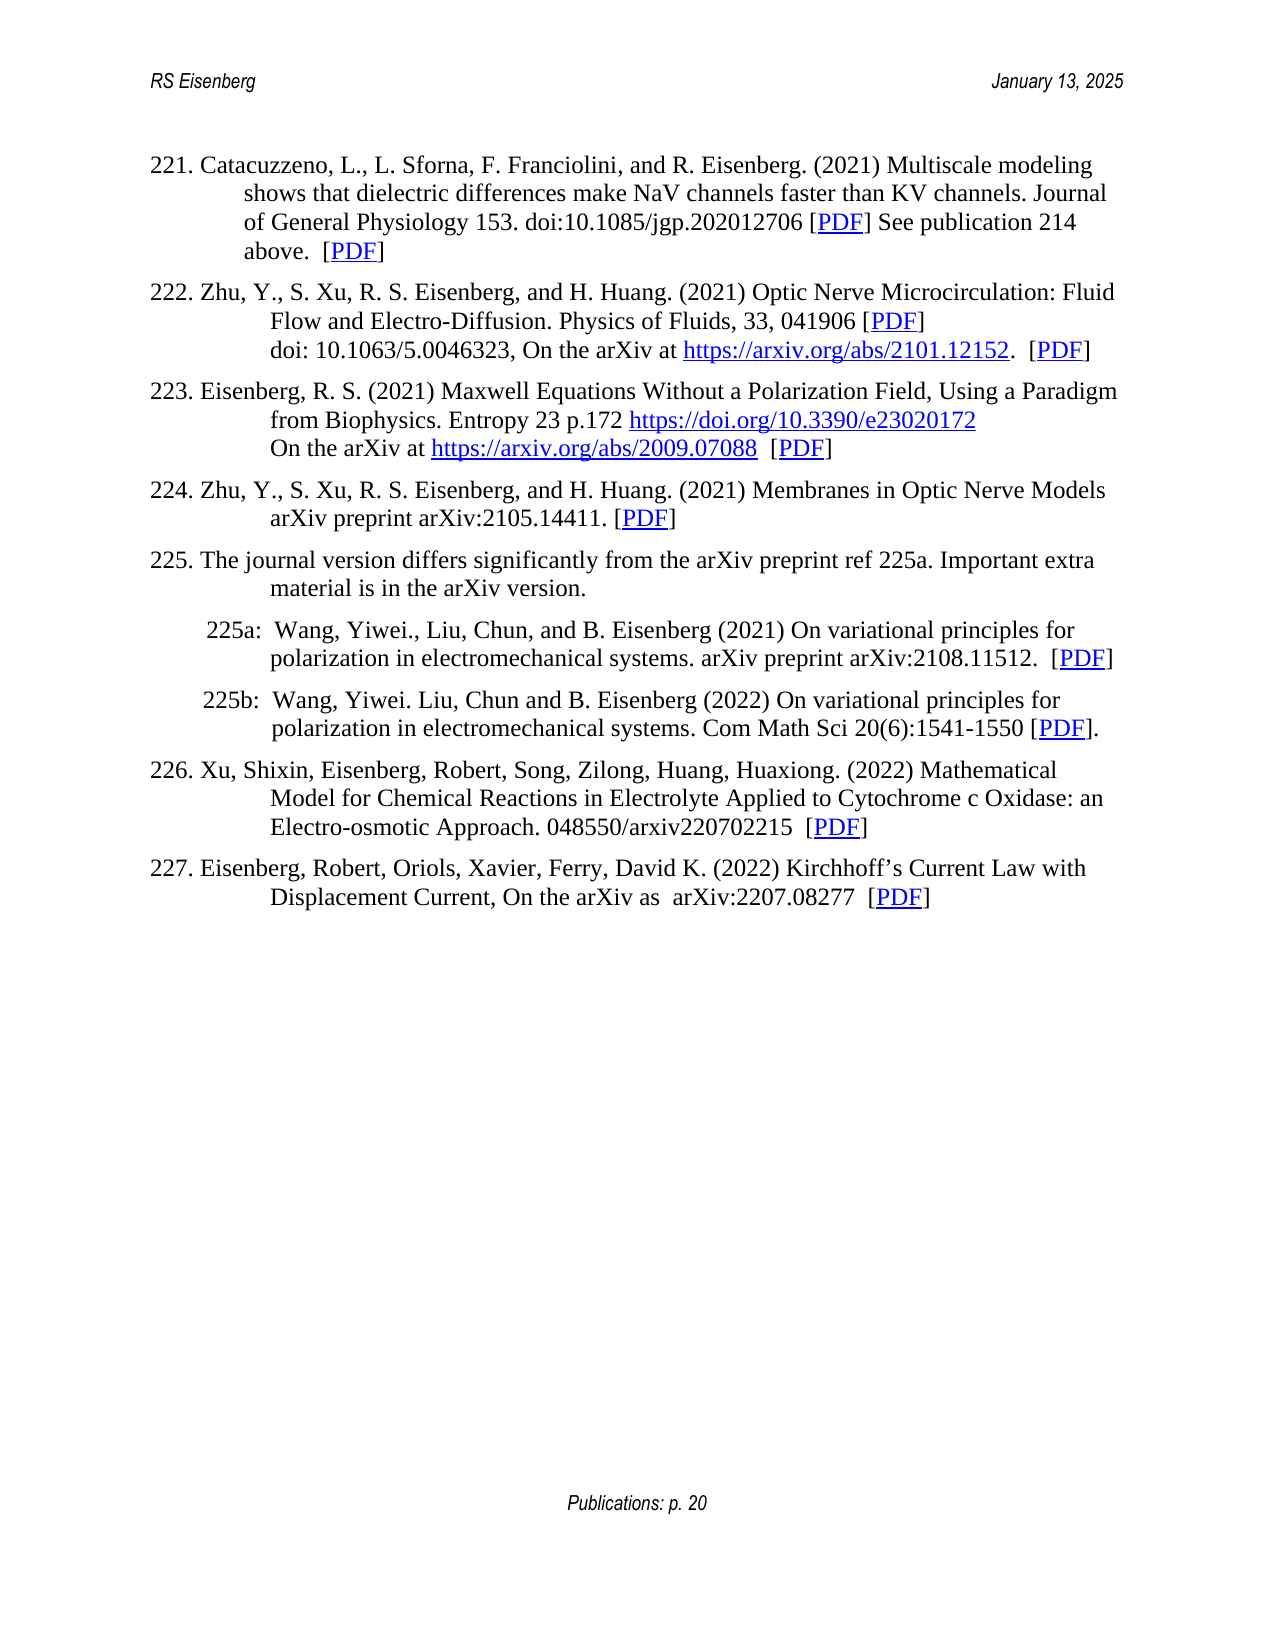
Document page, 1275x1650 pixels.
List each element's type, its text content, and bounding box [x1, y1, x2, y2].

text 222. Zhu, Y., S. Xu, R. S. Eisenberg, and H. Huang. (2021) Optic Nerve Microcirculation: Fluid Flow and Electro-Diffusion. Physics of Fluids, 33, 041906 [PDF] doi: 10.1063/5.0046323, On the arXiv at https://arxiv.org/abs/2101.12152. [PDF] [150, 277, 1125, 363]
text 225a: Wang, Yiwei., Liu, Chun, and B. Eisenberg (2021) On variational principles for polarization in electromechanical systems. arXiv preprint arXiv:2108.11512. [PDF] [150, 615, 1125, 672]
text 221. Catacuzzeno, L., L. Sforna, F. Franciolini, and R. Eisenberg. (2021) Multiscale modeling shows that dielectric differences make NaV channels faster than KV channels. Journal of General Physiology 153. doi:10.1085/jgp.202012706 [PDF] See publication 214 above. [PDF] [150, 150, 1125, 265]
text 223. Eisenberg, R. S. (2021) Maxwell Equations Without a Polarization Field, Using a Paradigm from Biophysics. Entropy 23 p.172 https://doi.org/10.3390/e23020172 On the arXiv at https://arxiv.org/abs/2009.07088 [PDF] [150, 376, 1125, 462]
text 225. The journal version differs significantly from the arXiv preprint ref 225a. Important extra material is in the arXiv version. [150, 545, 1125, 602]
text 227. Eisenberg, Robert, Oriols, Xavier, Ferry, David K. (2022) Kirchhoff’s Current Law with Displacement Current, On the arXiv as arXiv:2207.08277 [PDF] [150, 853, 1125, 911]
text 224. Zhu, Y., S. Xu, R. S. Eisenberg, and H. Huang. (2021) Membranes in Optic Nerve Models arXiv preprint arXiv:2105.14411. [PDF] [150, 475, 1125, 532]
text 225b: Wang, Yiwei. Liu, Chun and B. Eisenberg (2022) On variational principles for polarization in electromechanical systems. Com Math Sci 20(6):1541-1550 [PDF]. [159, 685, 1125, 742]
text 226. Xu, Shixin, Eisenberg, Robert, Song, Zilong, Huang, Huaxiong. (2022) Mathematical Model for Chemical Reactions in Electrolyte Applied to Cytochrome c Oxidase: an Electro-osmotic Approach. 048550/arxiv220702215 [PDF] [150, 755, 1125, 841]
